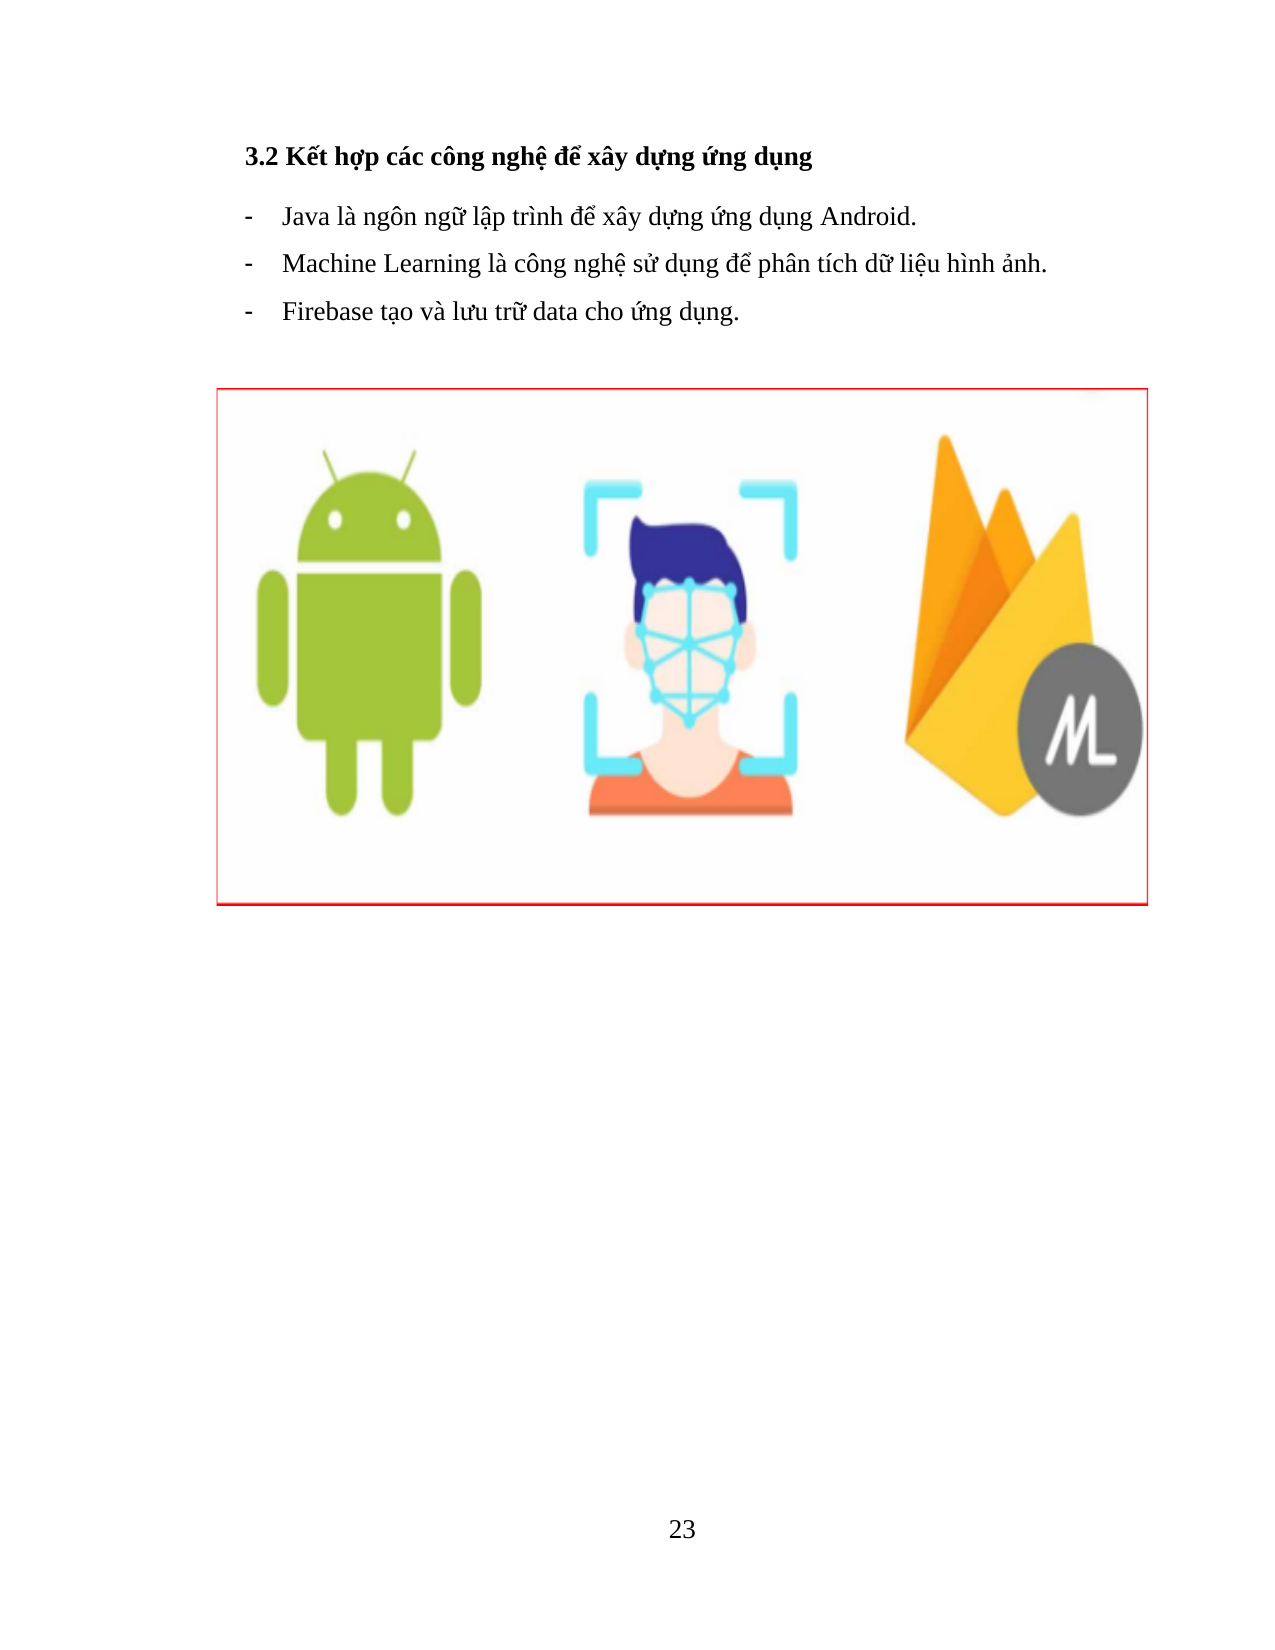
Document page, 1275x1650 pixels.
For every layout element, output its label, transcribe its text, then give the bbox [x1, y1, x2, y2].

list Firebase tạo và lưu trữ data cho ứng dụng. [244, 294, 1219, 326]
subtitle 3.2 Kết hợp các công nghệ để xây dựng ứng dụng [245, 140, 1219, 171]
list Java là ngôn ngữ lập trình để xây dựng ứng dụng Android. [244, 200, 1219, 231]
list Machine Learning là công nghệ sử dụng để phân tích dữ liệu hình ảnh. [244, 247, 1219, 278]
picture [216, 388, 1149, 906]
